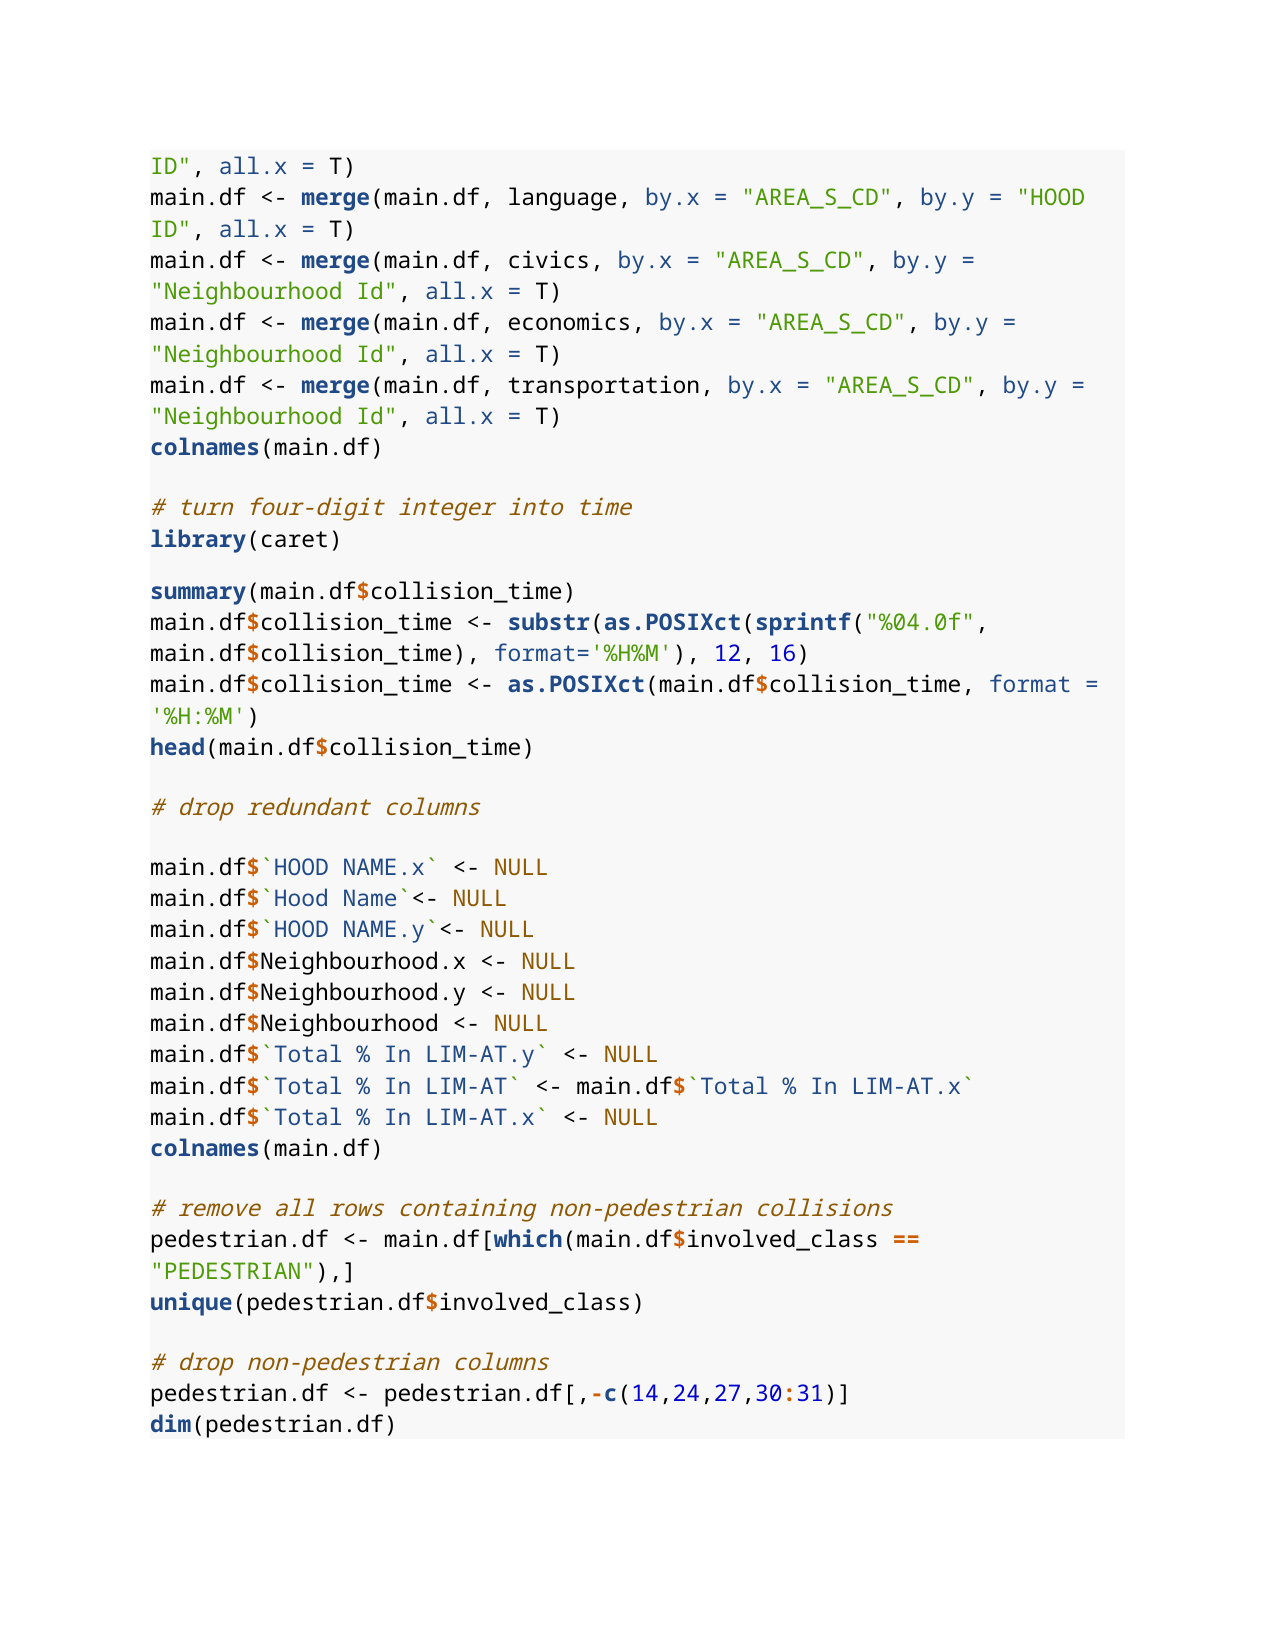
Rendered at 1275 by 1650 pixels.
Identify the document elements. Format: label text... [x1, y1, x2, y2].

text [150, 150, 1125, 554]
text summary(main.df$collision_time) main.df$collision_time <- substr(as.POSIXct(sprintf("%04.0f", main.df$collision_time), format='%H%M'), 12, 16) main.df$collision_time <- as.POSIXct(main.df$collision_time, format = '%H:%M') head(main.df$collision_time) # drop redundant columns main.df$`HOOD NAME.x` <- NULL main.df$`Hood Name`<- NULL main.df$`HOOD NAME.y`<- NULL main.df$Neighbourhood.x <- NULL main.df$Neighbourhood.y <- NULL main.df$Neighbourhood <- NULL main.df$`Total % In LIM-AT.y` <- NULL main.df$`Total % In LIM-AT` <- main.df$`Total % In LIM-AT.x` main.df$`Total % In LIM-AT.x` <- NULL colnames(main.df) # remove all rows containing non-pedestrian collisions pedestrian.df <- main.df[which(main.df$involved_class == "PEDESTRIAN"),] unique(pedestrian.df$involved_class) # drop non-pedestrian columns pedestrian.df <- pedestrian.df[,-c(14,24,27,30:31)] dim(pedestrian.df) [150, 574, 1125, 1439]
